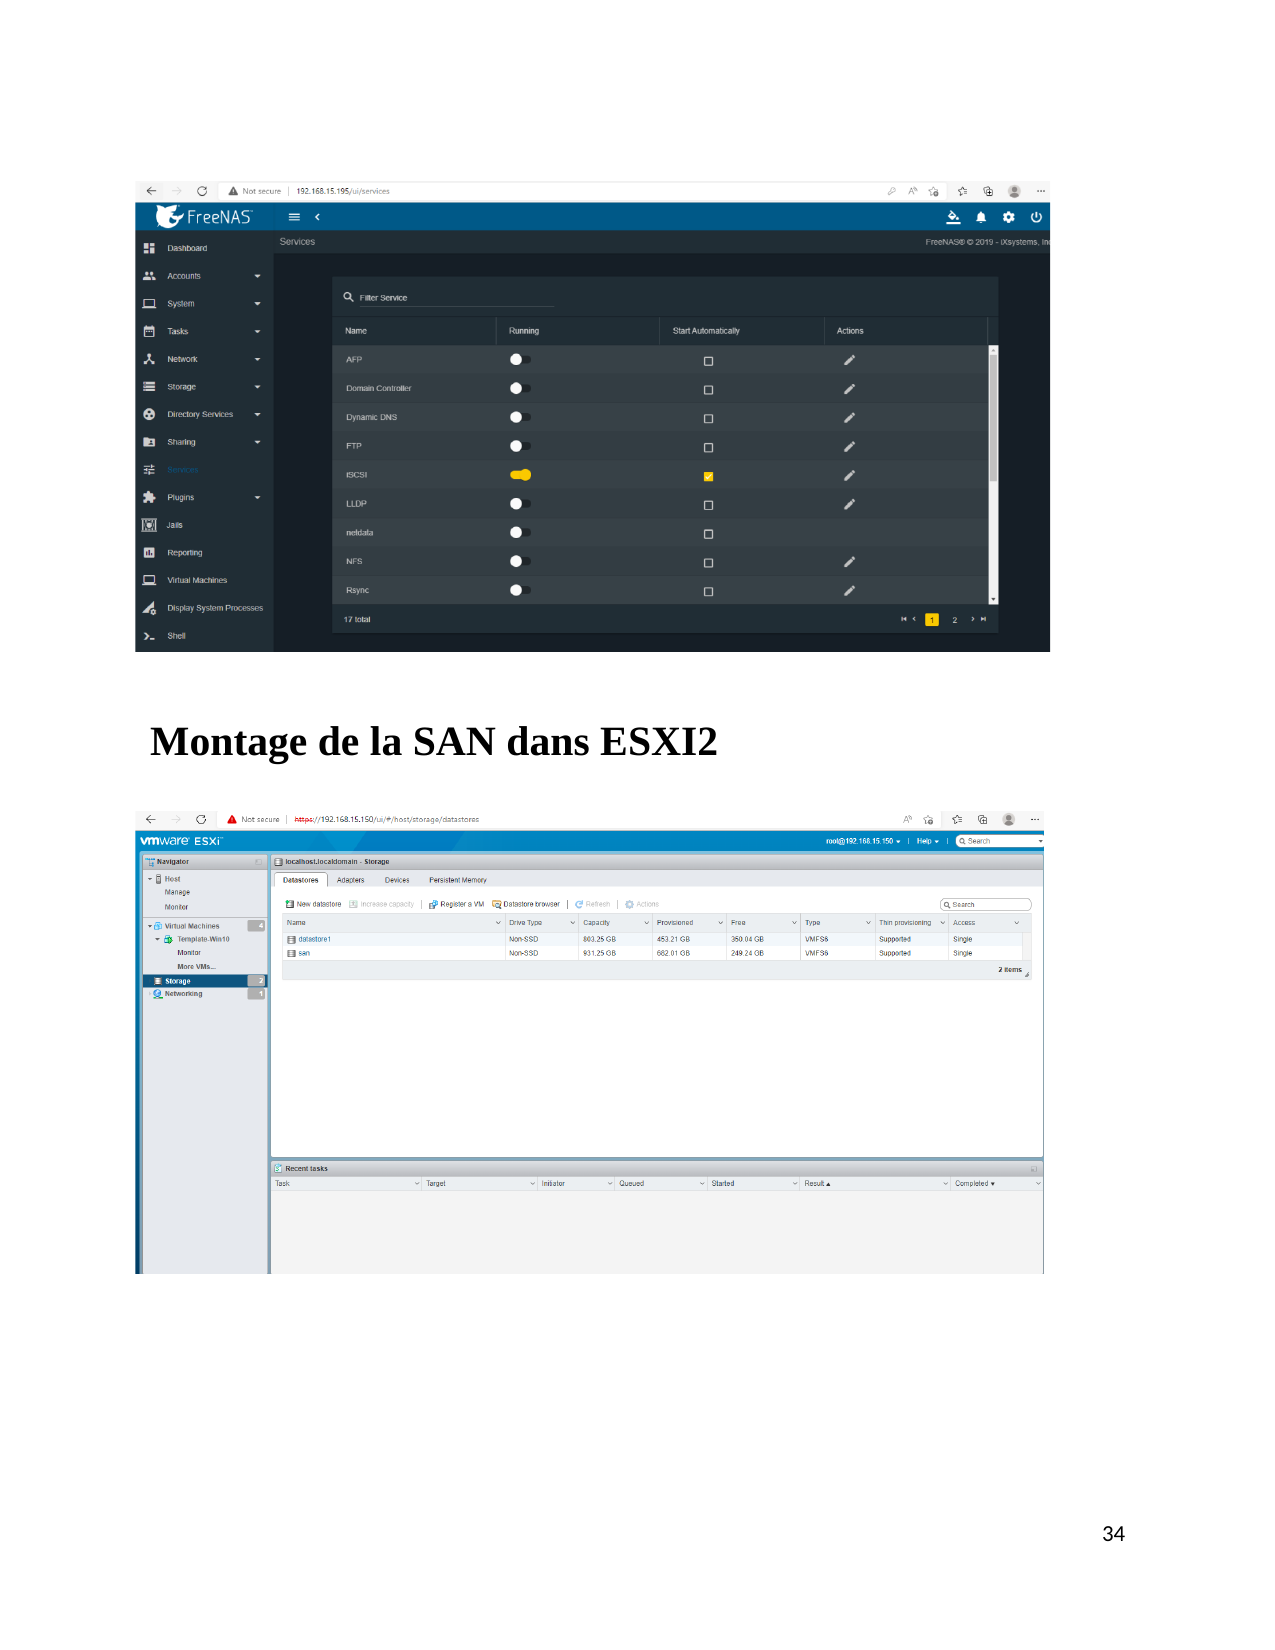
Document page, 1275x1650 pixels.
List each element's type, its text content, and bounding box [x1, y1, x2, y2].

picture [135, 231, 1050, 652]
picture [832, 840, 844, 844]
picture [135, 181, 1050, 202]
subtitle Montage de la SAN dans ESXI2 [150, 717, 1125, 764]
picture [135, 811, 1044, 836]
picture [146, 838, 158, 844]
picture [157, 205, 182, 228]
picture [949, 214, 958, 219]
picture [977, 213, 985, 222]
picture [218, 211, 224, 223]
picture [135, 843, 1044, 1274]
picture [956, 835, 1044, 847]
picture [1004, 212, 1014, 222]
